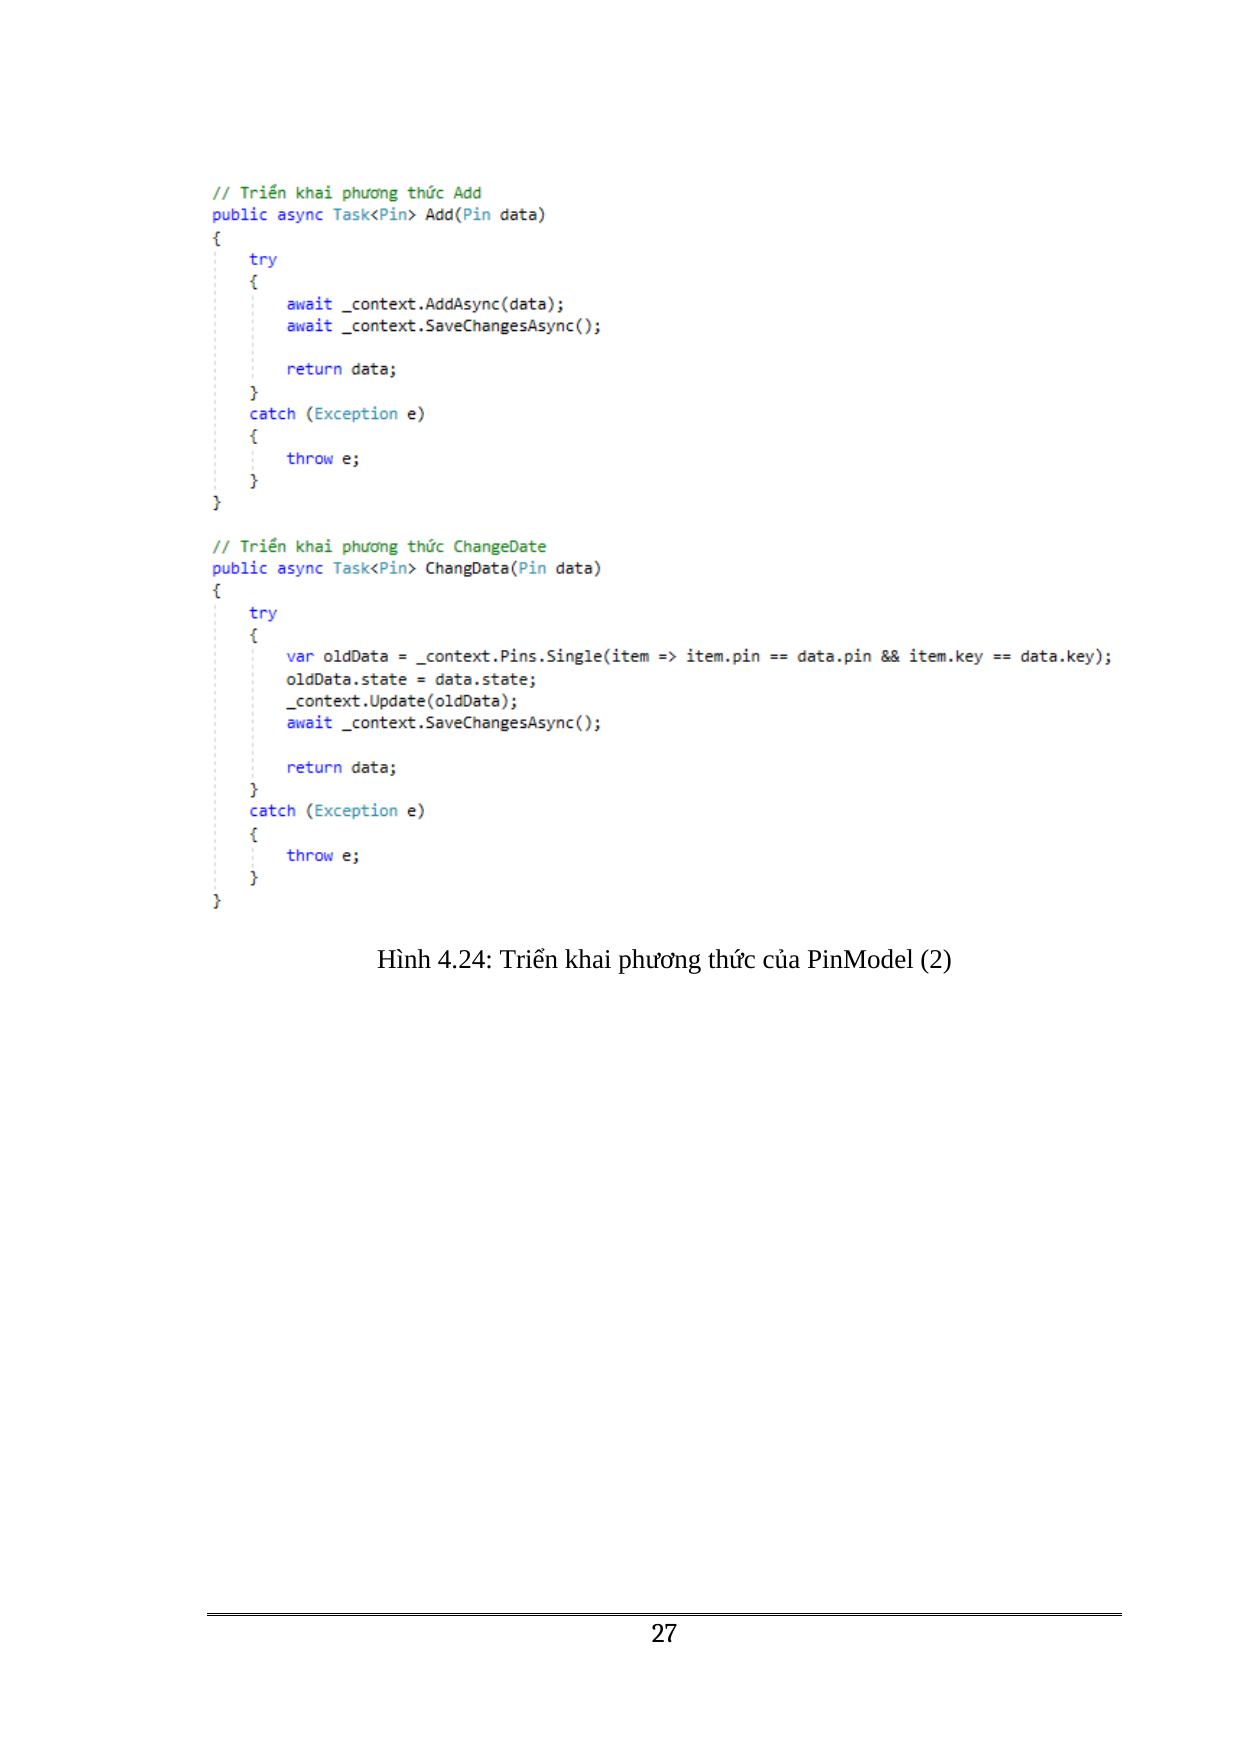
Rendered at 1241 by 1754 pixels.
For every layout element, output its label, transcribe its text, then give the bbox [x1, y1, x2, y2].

picture [206, 177, 1123, 916]
